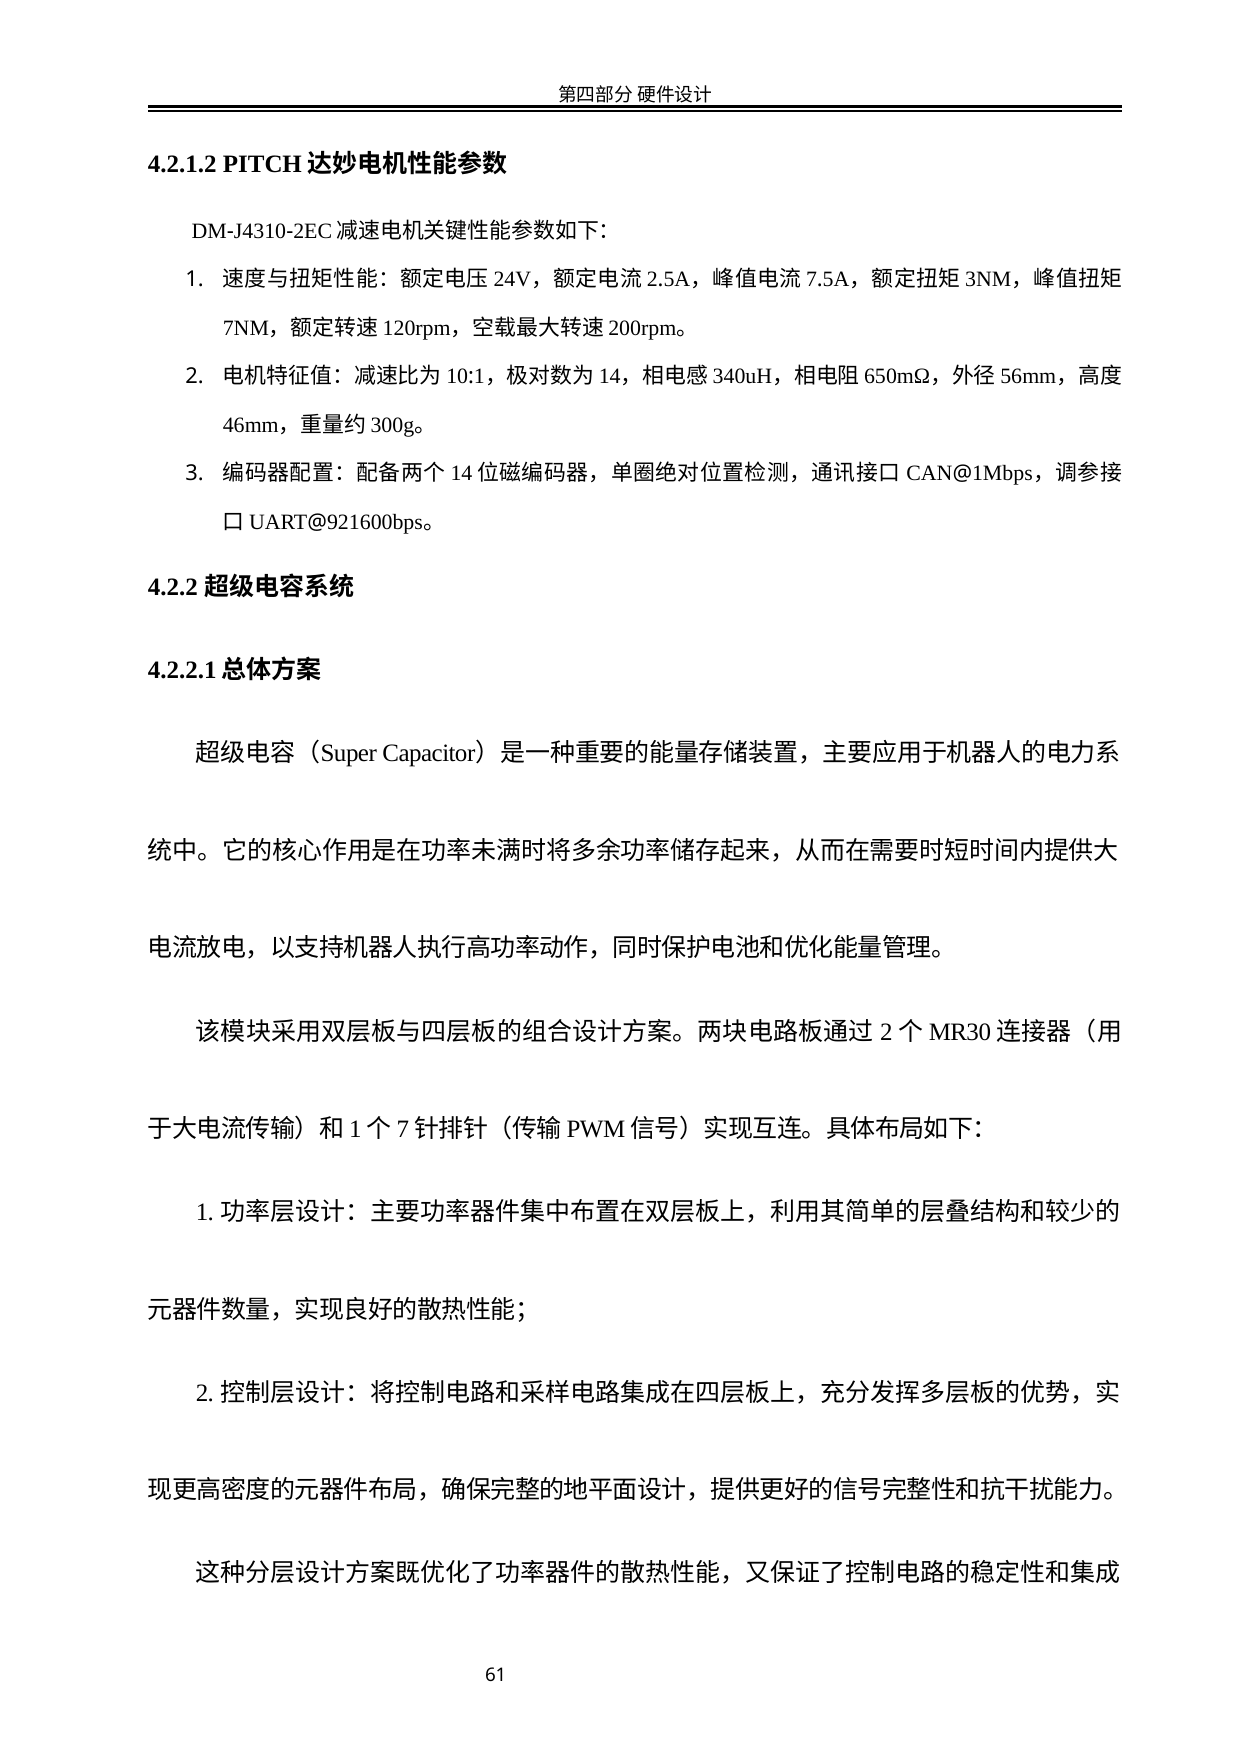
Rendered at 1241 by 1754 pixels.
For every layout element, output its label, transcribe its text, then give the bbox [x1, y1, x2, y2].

text 1. 功率层设计：主要功率器件集中布置在双层板上，利用其简单的层叠结构和较少的元器件数量，实现良好的散热性能； [148, 1177, 1122, 1340]
text DM-J4310-2EC减速电机关键性能参数如下： [148, 213, 1122, 245]
list 速度与扭矩性能：额定电压24V，额定电流2.5A，峰值电流7.5A，额定扭矩3NM，峰值扭矩7NM，额定转速120rpm，空载最大转速200rpm。 [185, 261, 1122, 342]
text 4.2.1.2 PITCH达妙电机性能参数 [148, 129, 1122, 194]
text 2. 控制层设计：将控制电路和采样电路集成在四层板上，充分发挥多层板的优势，实现更高密度的元器件布局，确保完整的地平面设计，提供更好的信号完整性和抗干扰能力。 [148, 1358, 1122, 1520]
text 4.2.2.1总体方案 [148, 635, 1122, 700]
text 该模块采用双层板与四层板的组合设计方案。两块电路板通过2个MR30连接器（用于大电流传输）和1个7针排针（传输PWM信号）实现互连。具体布局如下： [148, 997, 1122, 1159]
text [148, 1538, 1122, 1603]
list 电机特征值：减速比为10:1，极对数为14，相电感340uH，相电阻650mΩ，外径56mm，高度46mm，重量约300g。 [185, 358, 1122, 439]
text 超级电容（Super Capacitor）是一种重要的能量存储装置，主要应用于机器人的电力系统中。它的核心作用是在功率未满时将多余功率储存起来，从而在需要时短时间内提供大电流放电，以支持机器人执行高功率动作，同时保护电池和优化能量管理。 [148, 718, 1122, 978]
list 编码器配置：配备两个14位磁编码器，单圈绝对位置检测，通讯接口CAN@1Mbps，调参接口UART@921600bps。 [185, 455, 1122, 536]
text 4.2.2 超级电容系统 [148, 552, 1122, 617]
